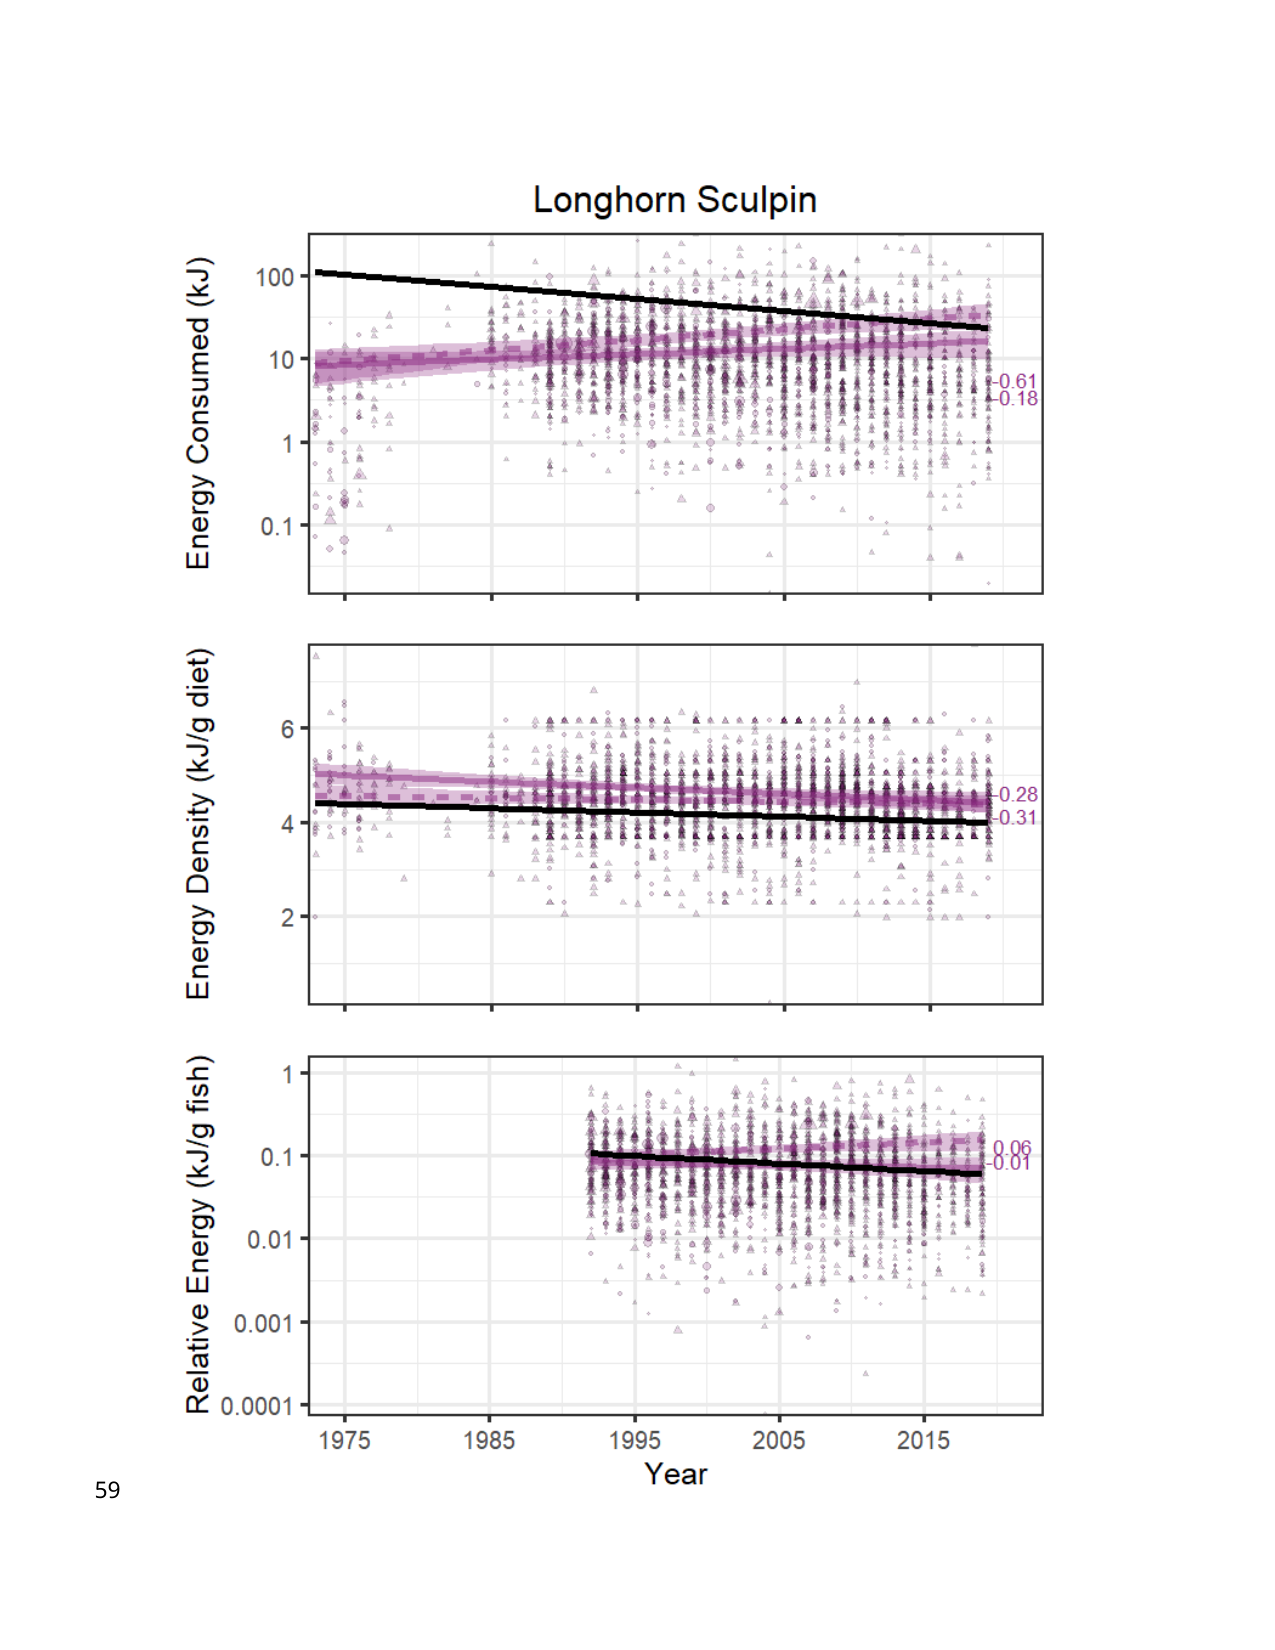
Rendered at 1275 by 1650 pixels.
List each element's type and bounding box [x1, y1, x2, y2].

picture [150, 150, 1061, 1499]
